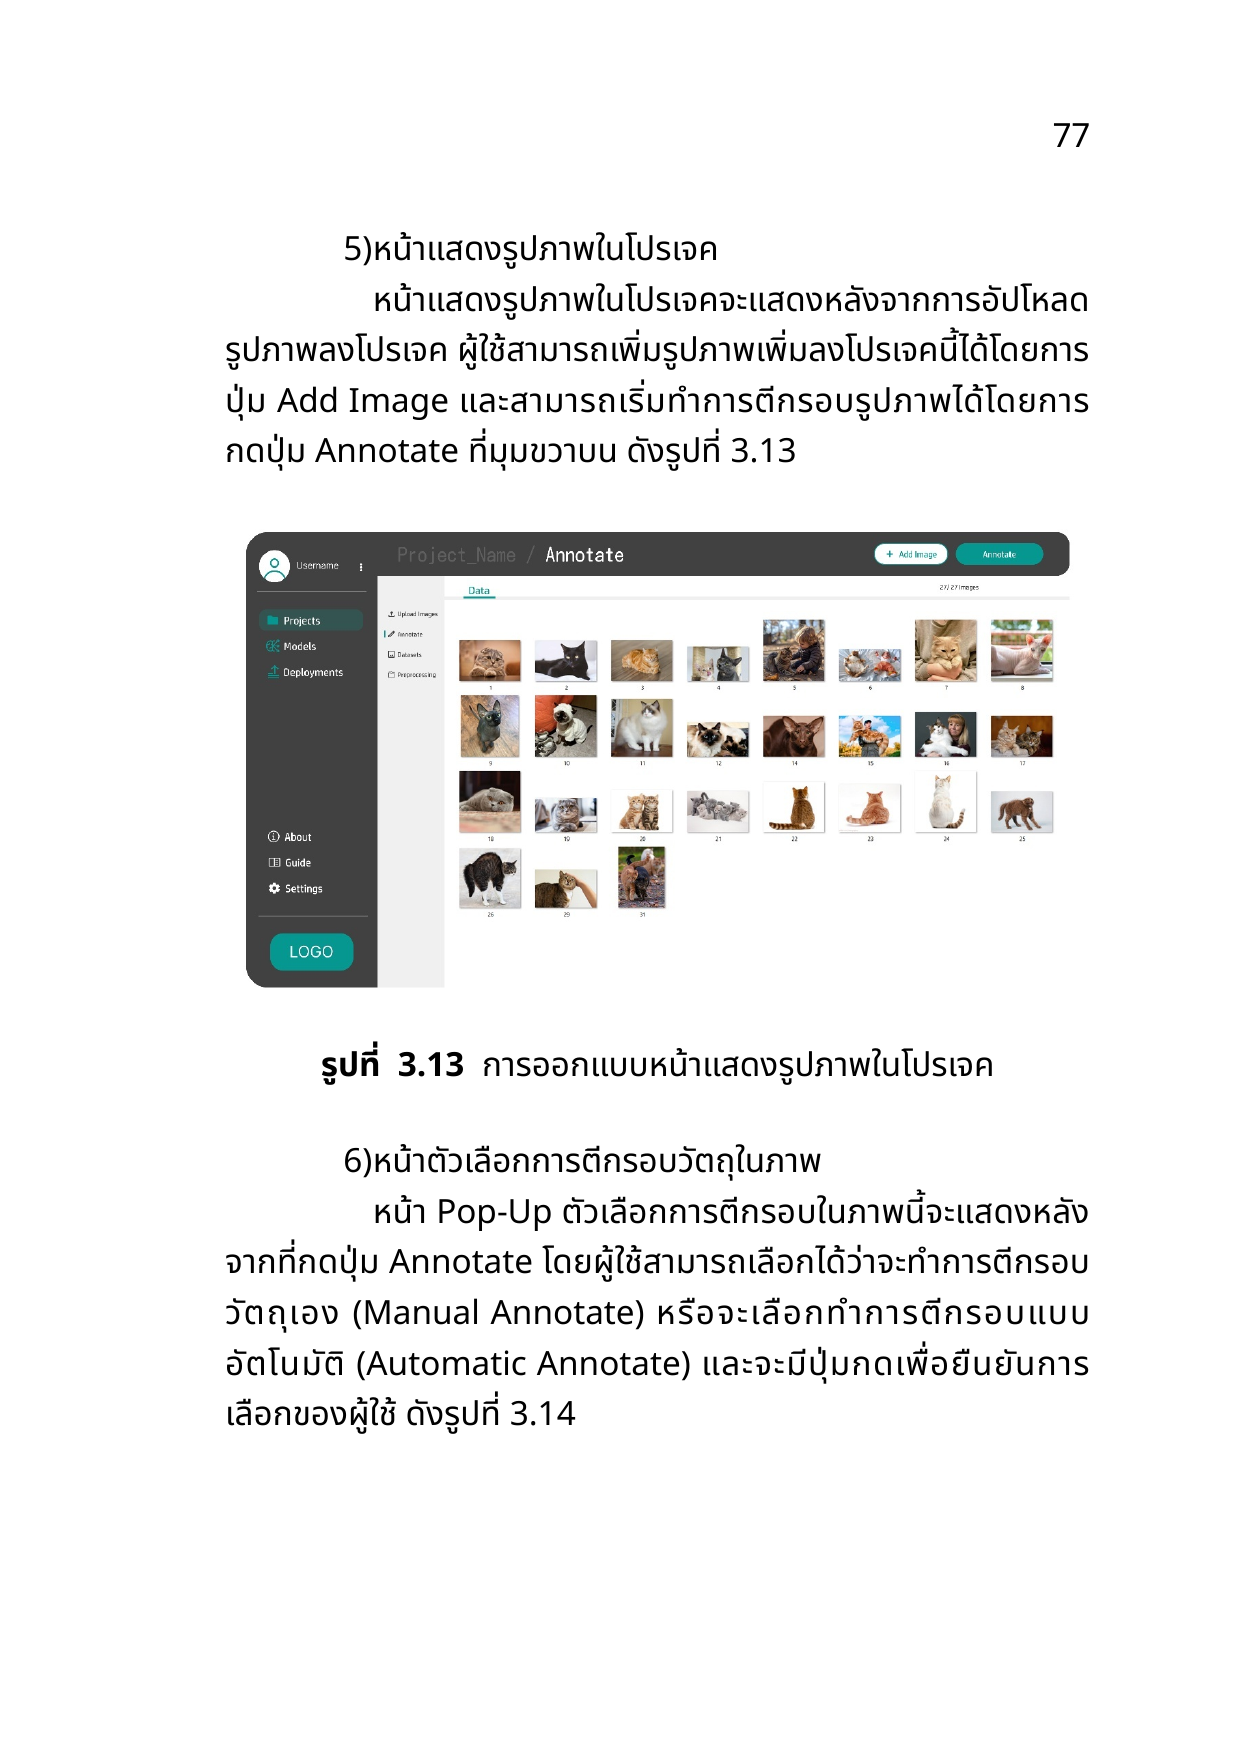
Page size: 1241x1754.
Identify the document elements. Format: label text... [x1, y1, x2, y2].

picture [237, 523, 1078, 996]
text 6) หน้าตัวเลือกการตีกรอบวัตถุในภาพ [225, 1137, 1090, 1188]
text หน้าแสดงรูปภาพในโปรเจคจะแสดงหลังจากการอัปโหลดรูปภาพลงโปรเจค ผู้ใช้สามารถเพิ่มรูปภาพเพิ่มลงโปรเจคนี้ได้โดยการปุ่ม Add Image และสามารถเริ่มทำการตีกรอบรูปภาพได้โดยการกดปุ่ม Annotate ที่มุมขวาบน ดังรูปที่ 3.13 [225, 276, 1090, 478]
text หน้า Pop-Up ตัวเลือกการตีกรอบในภาพนี้จะแสดงหลังจากที่กดปุ่ม Annotate โดยผู้ใช้สามารถเลือกได้ว่าจะทำการตีกรอบวัตถุเอง (Manual Annotate) หรือจะเลือกทำการตีกรอบแบบอัตโนมัติ (Automatic Annotate) และจะมีปุ่มกดเพื่อยืนยันการเลือกของผู้ใช้ ดังรูปที่ 3.14 [225, 1188, 1090, 1441]
text 5) หน้าแสดงรูปภาพในโปรเจค [225, 225, 1090, 276]
text รูปที่ 3.13 การออกแบบหน้าแสดงรูปภาพในโปรเจค [225, 1041, 1090, 1092]
